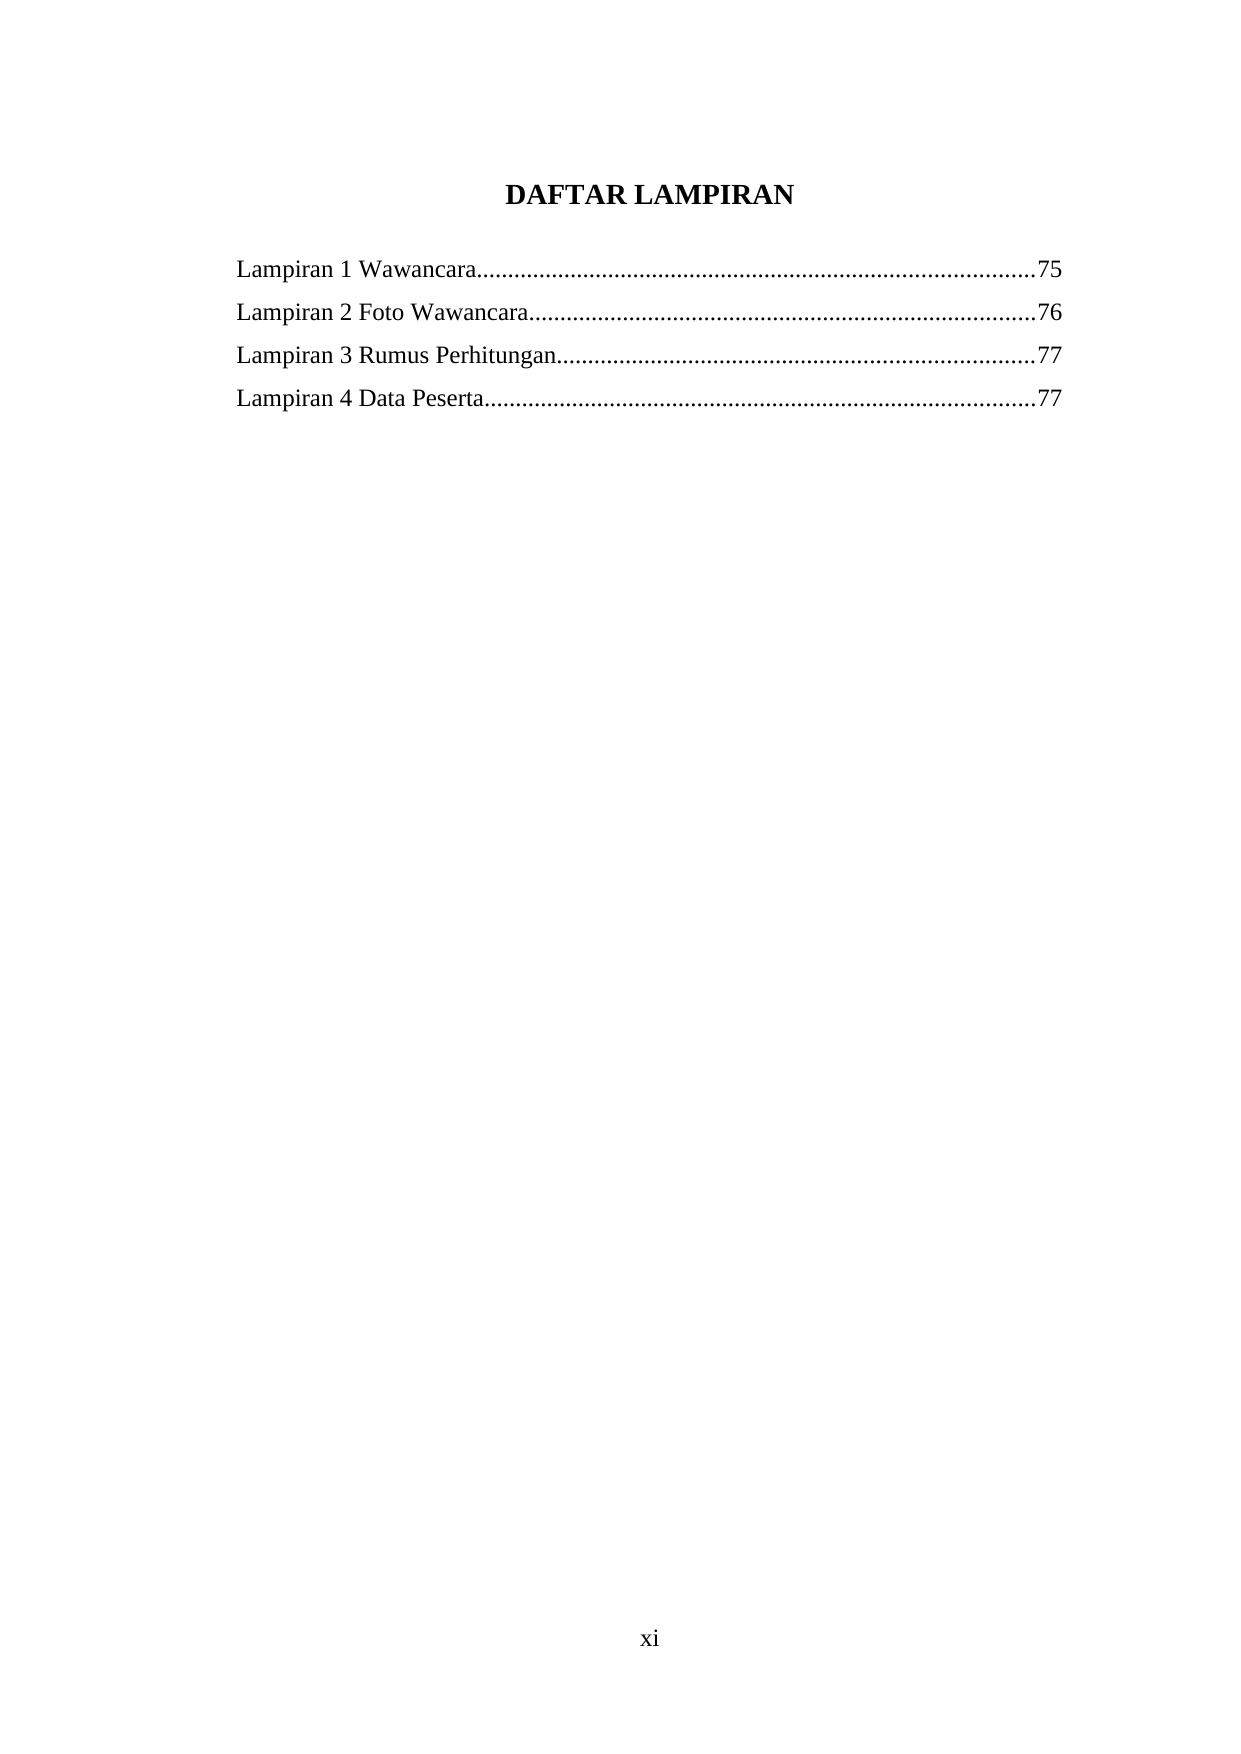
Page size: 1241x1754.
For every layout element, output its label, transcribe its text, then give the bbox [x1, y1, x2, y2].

text Lampiran 3 Rumus Perhitungan 77 [236, 340, 1063, 369]
text Lampiran 4 Data Peserta 77 [236, 383, 1063, 412]
subtitle DAFTAR LAMPIRAN [236, 177, 1063, 211]
text Lampiran 1 Wawancara 75 [236, 254, 1063, 283]
text Lampiran 2 Foto Wawancara 76 [236, 297, 1063, 326]
